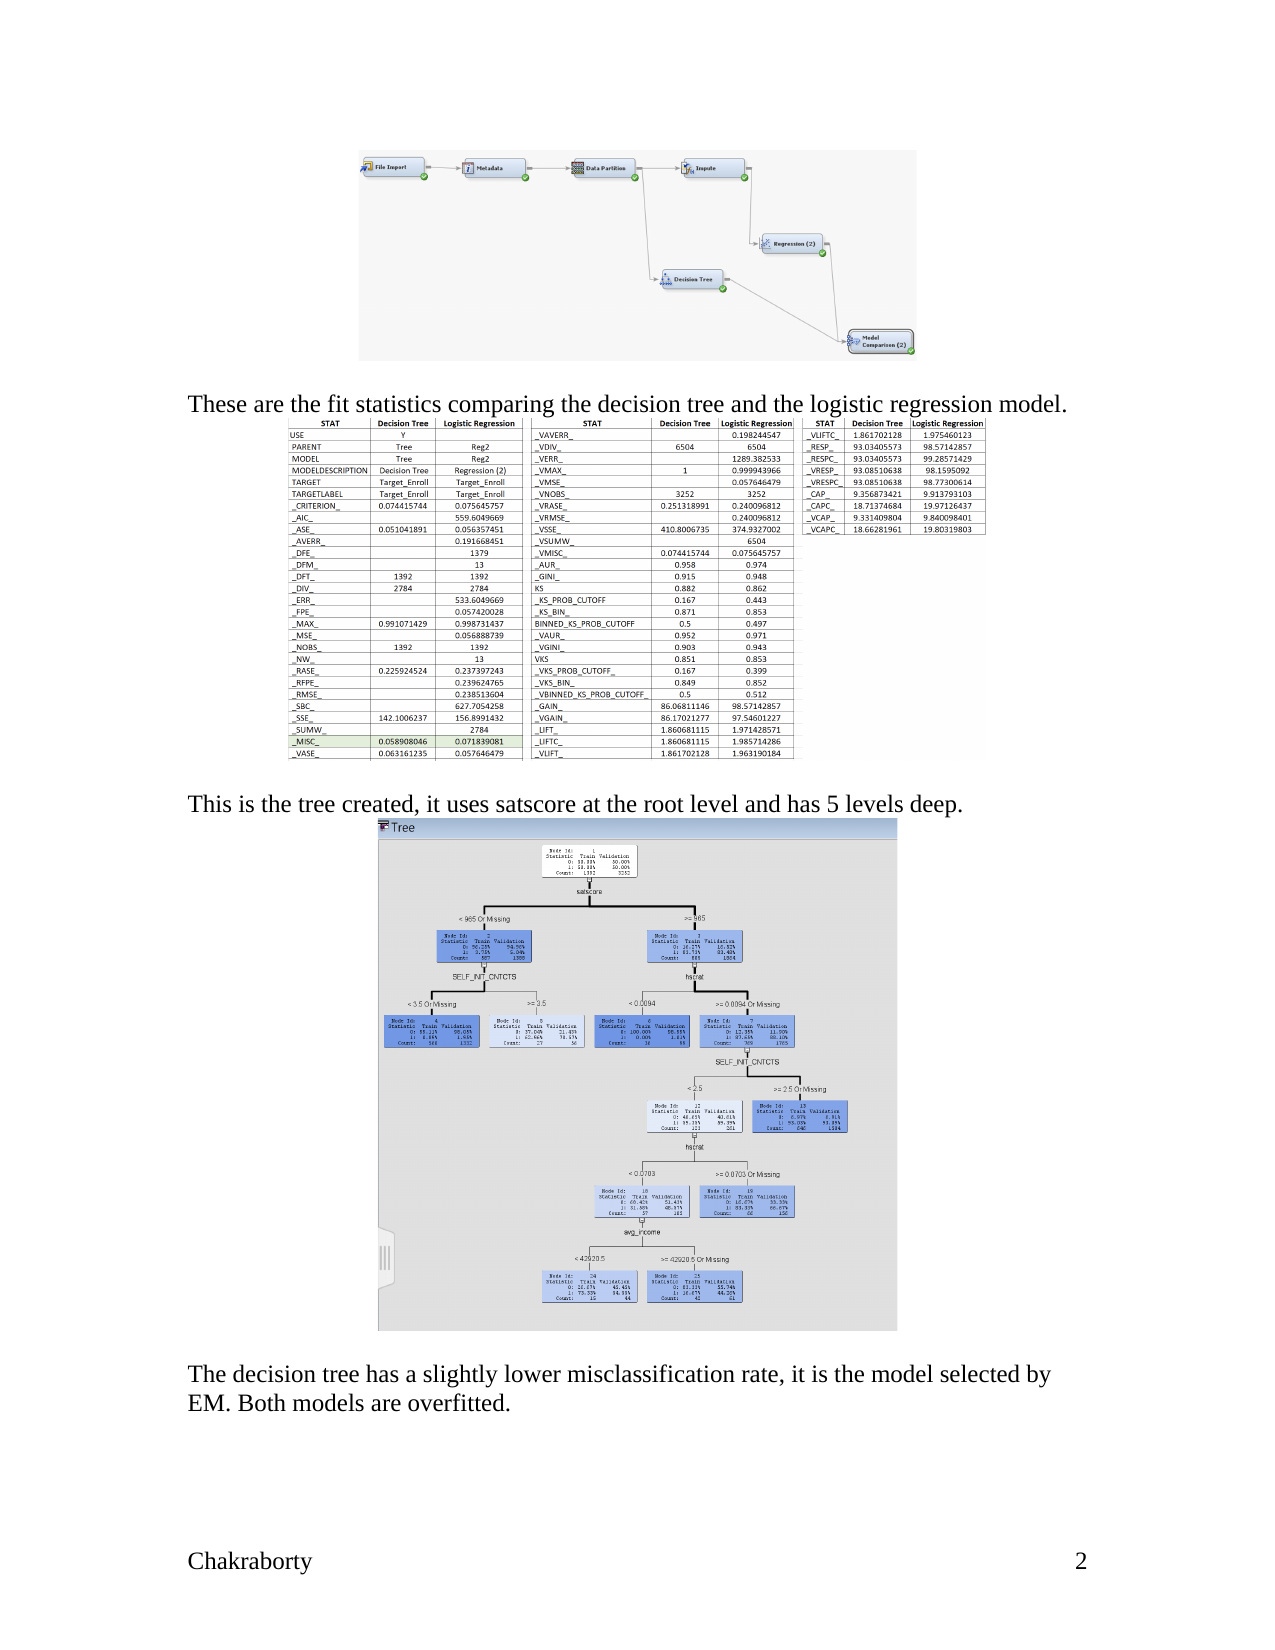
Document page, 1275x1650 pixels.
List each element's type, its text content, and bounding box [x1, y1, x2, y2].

text This is the tree created, it uses satscore at the root level and has 5 levels deep. [187, 789, 1087, 818]
picture [288, 418, 987, 761]
picture [377, 818, 898, 1331]
picture [358, 150, 917, 361]
text These are the fit statistics comparing the decision tree and the logistic regression model. [187, 389, 1087, 418]
text The decision tree has a slightly lower misclassification rate, it is the model selected by EM. Both models are overfitted. [187, 1359, 1087, 1417]
